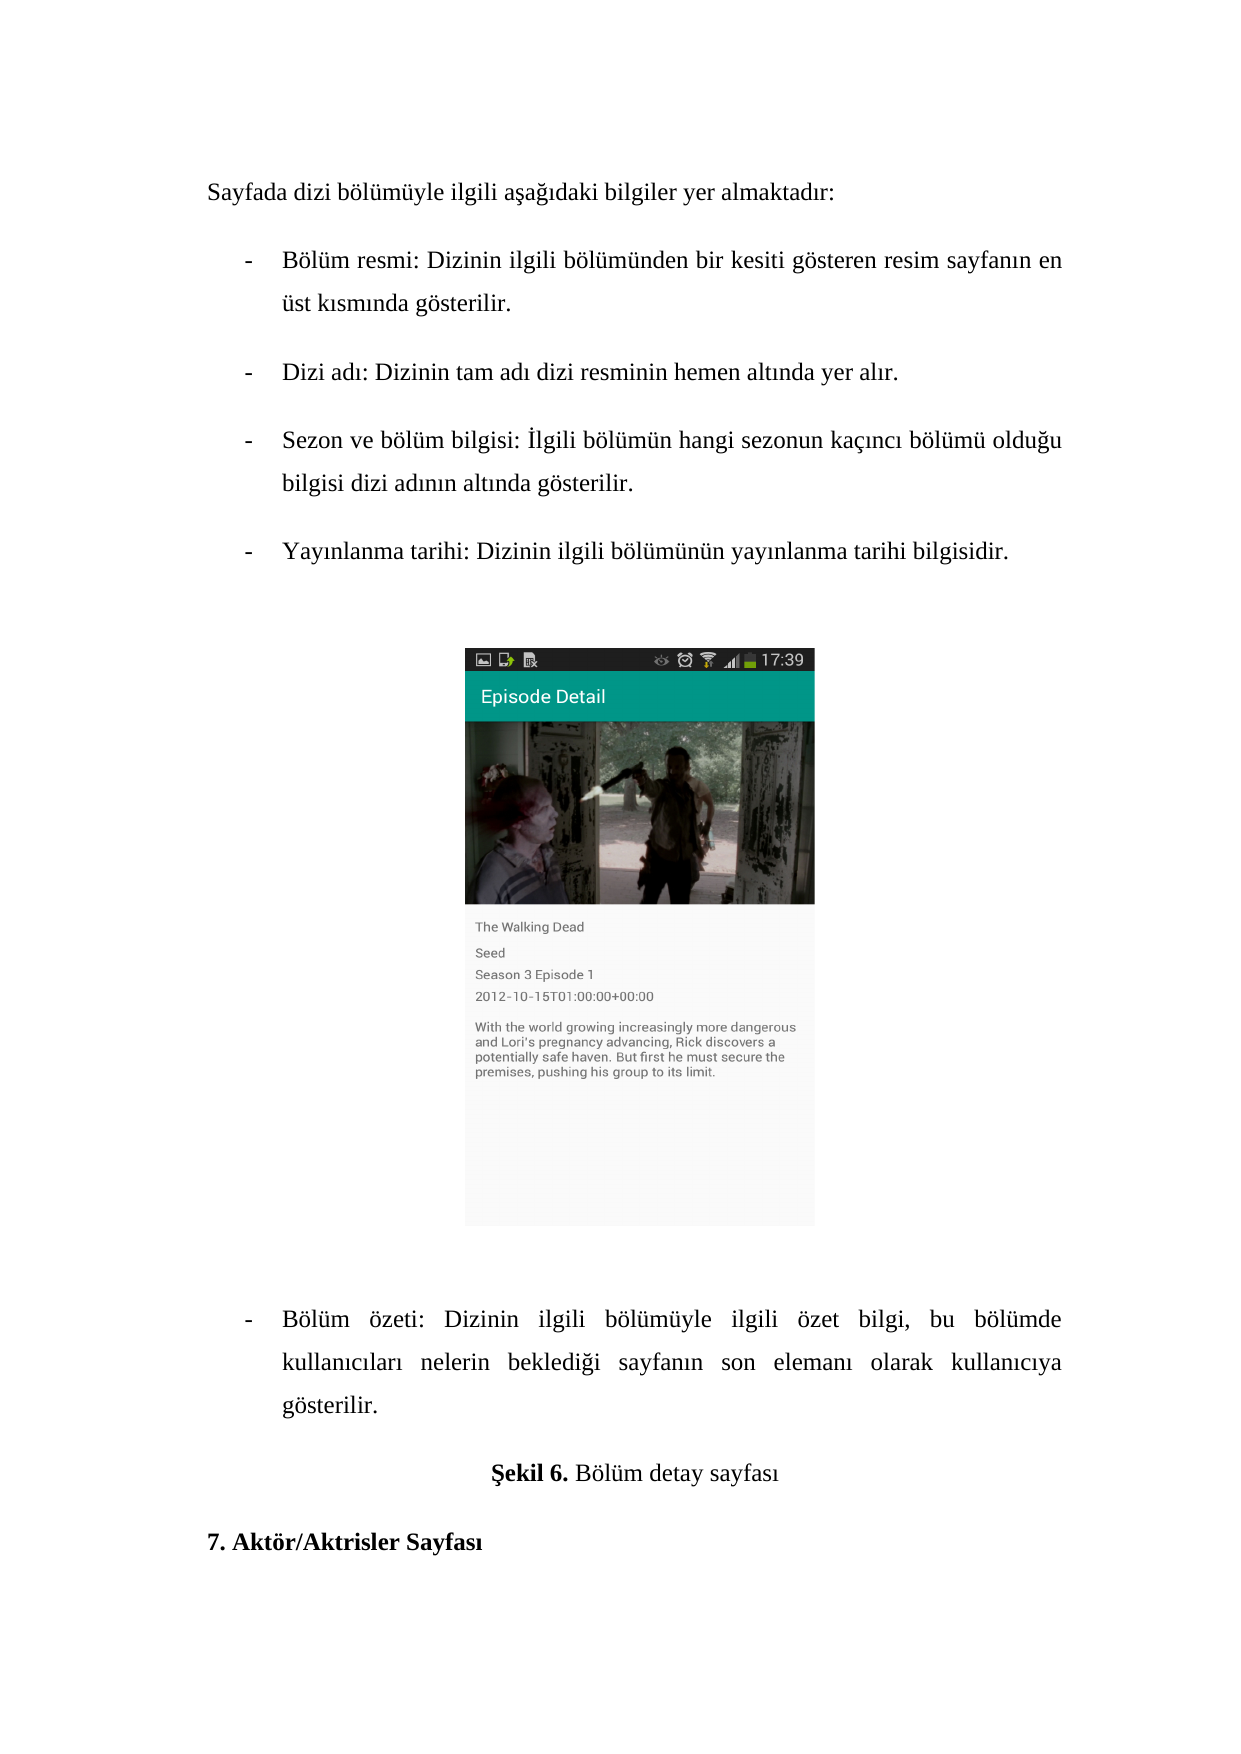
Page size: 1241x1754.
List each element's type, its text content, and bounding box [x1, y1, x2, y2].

text 7. Aktör/Aktrisler Sayfası [207, 1527, 1063, 1555]
text Şekil 6. Bölüm detay sayfası [207, 1458, 1063, 1487]
list Sezon ve bölüm bilgisi: İlgili bölümün hangi sezonun kaçıncı bölümü olduğu bilgisi dizi adının altında gösterilir. [244, 425, 1063, 497]
list Dizi adı: Dizinin tam adı dizi resminin hemen altında yer alır. [244, 357, 1063, 385]
text Sayfada dizi bölümüyle ilgili aşağıdaki bilgiler yer almaktadır: [207, 177, 1063, 206]
list Yayınlanma tarihi: Dizinin ilgili bölümünün yayınlanma tarihi bilgisidir. [244, 536, 1063, 565]
list Bölüm resmi: Dizinin ilgili bölümünden bir kesiti gösteren resim sayfanın en üst kısmında gösterilir. [244, 245, 1063, 317]
picture [465, 648, 815, 1226]
